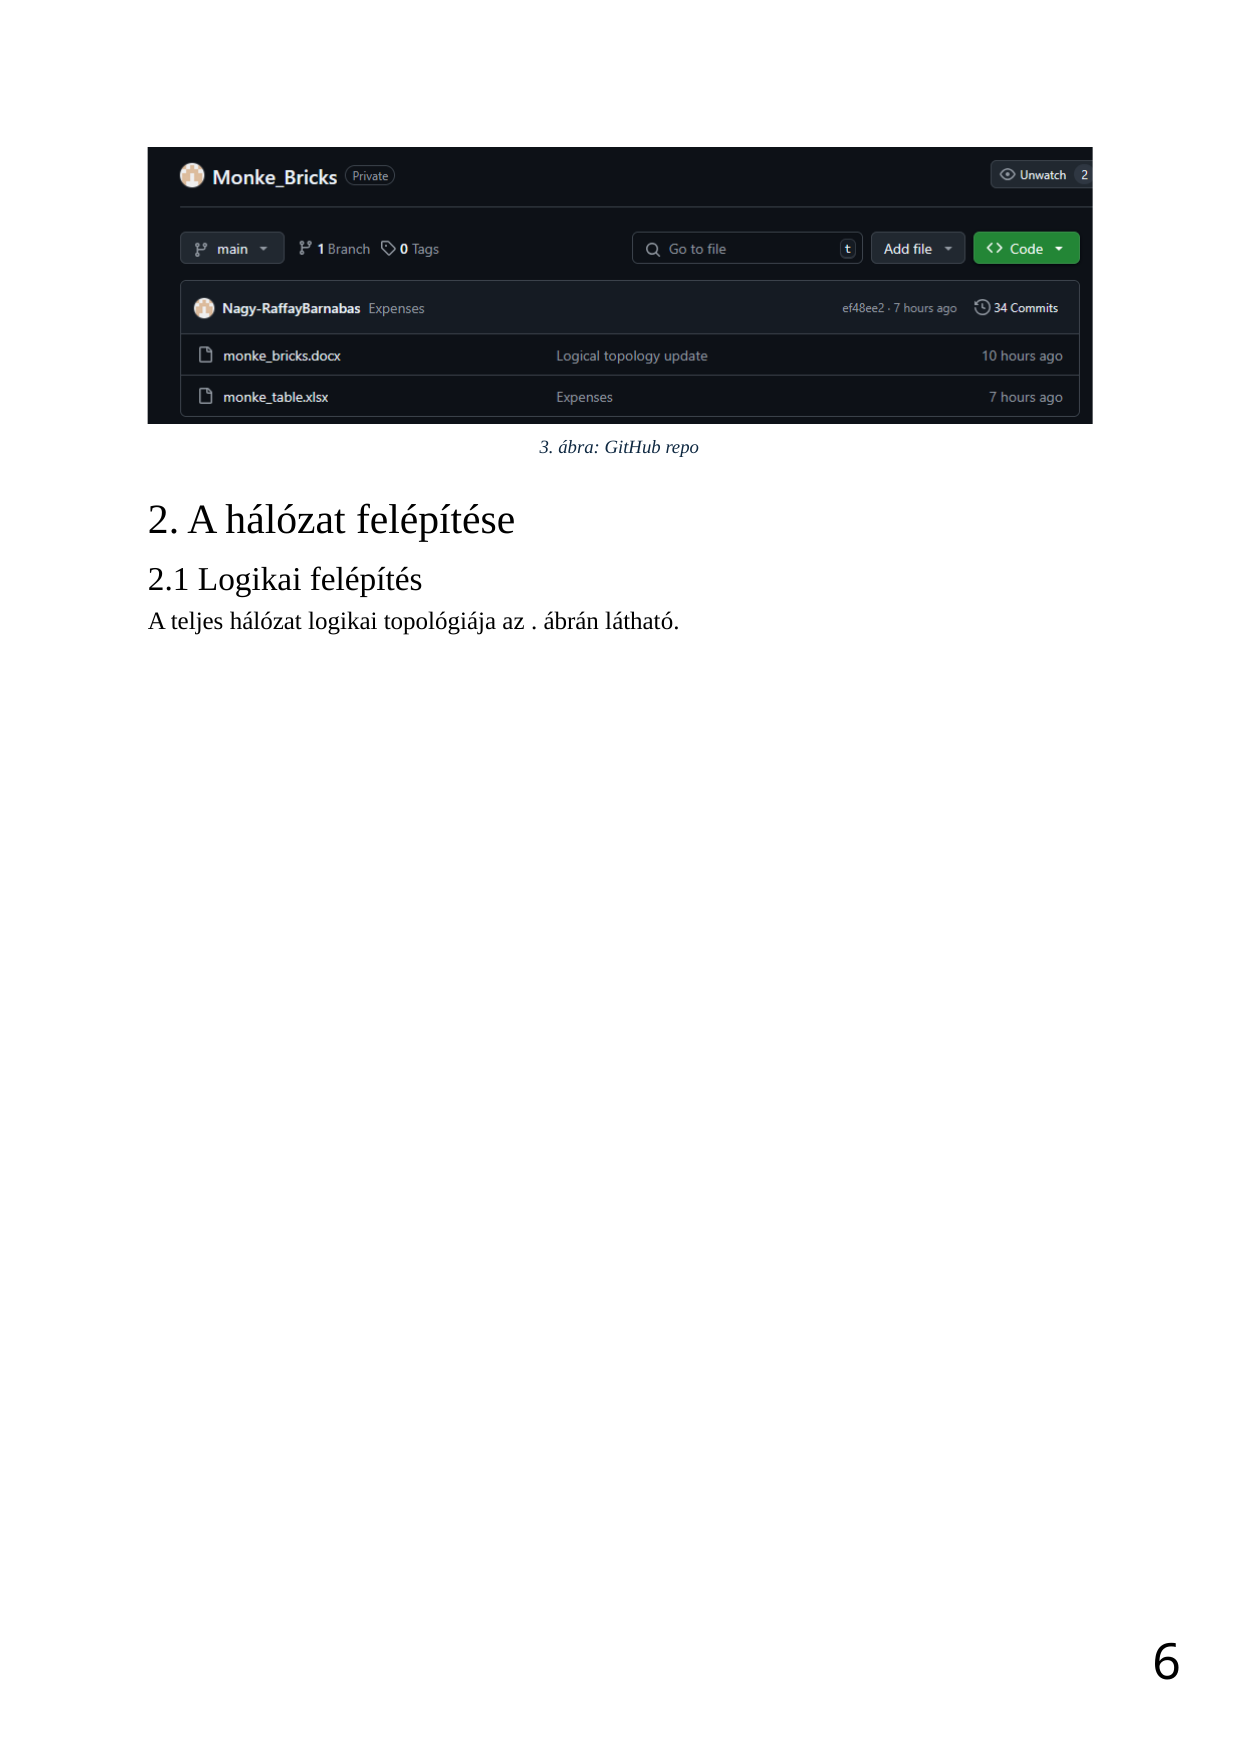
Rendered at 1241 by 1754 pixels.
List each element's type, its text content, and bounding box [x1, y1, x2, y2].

subtitle 2. A hálózat felépítése [148, 495, 1093, 543]
picture [147, 147, 1093, 424]
subtitle 2.1 Logikai felépítés [148, 559, 1093, 598]
text A teljes hálózat logikai topológiája az 4. ábrán látható. [148, 606, 1093, 635]
